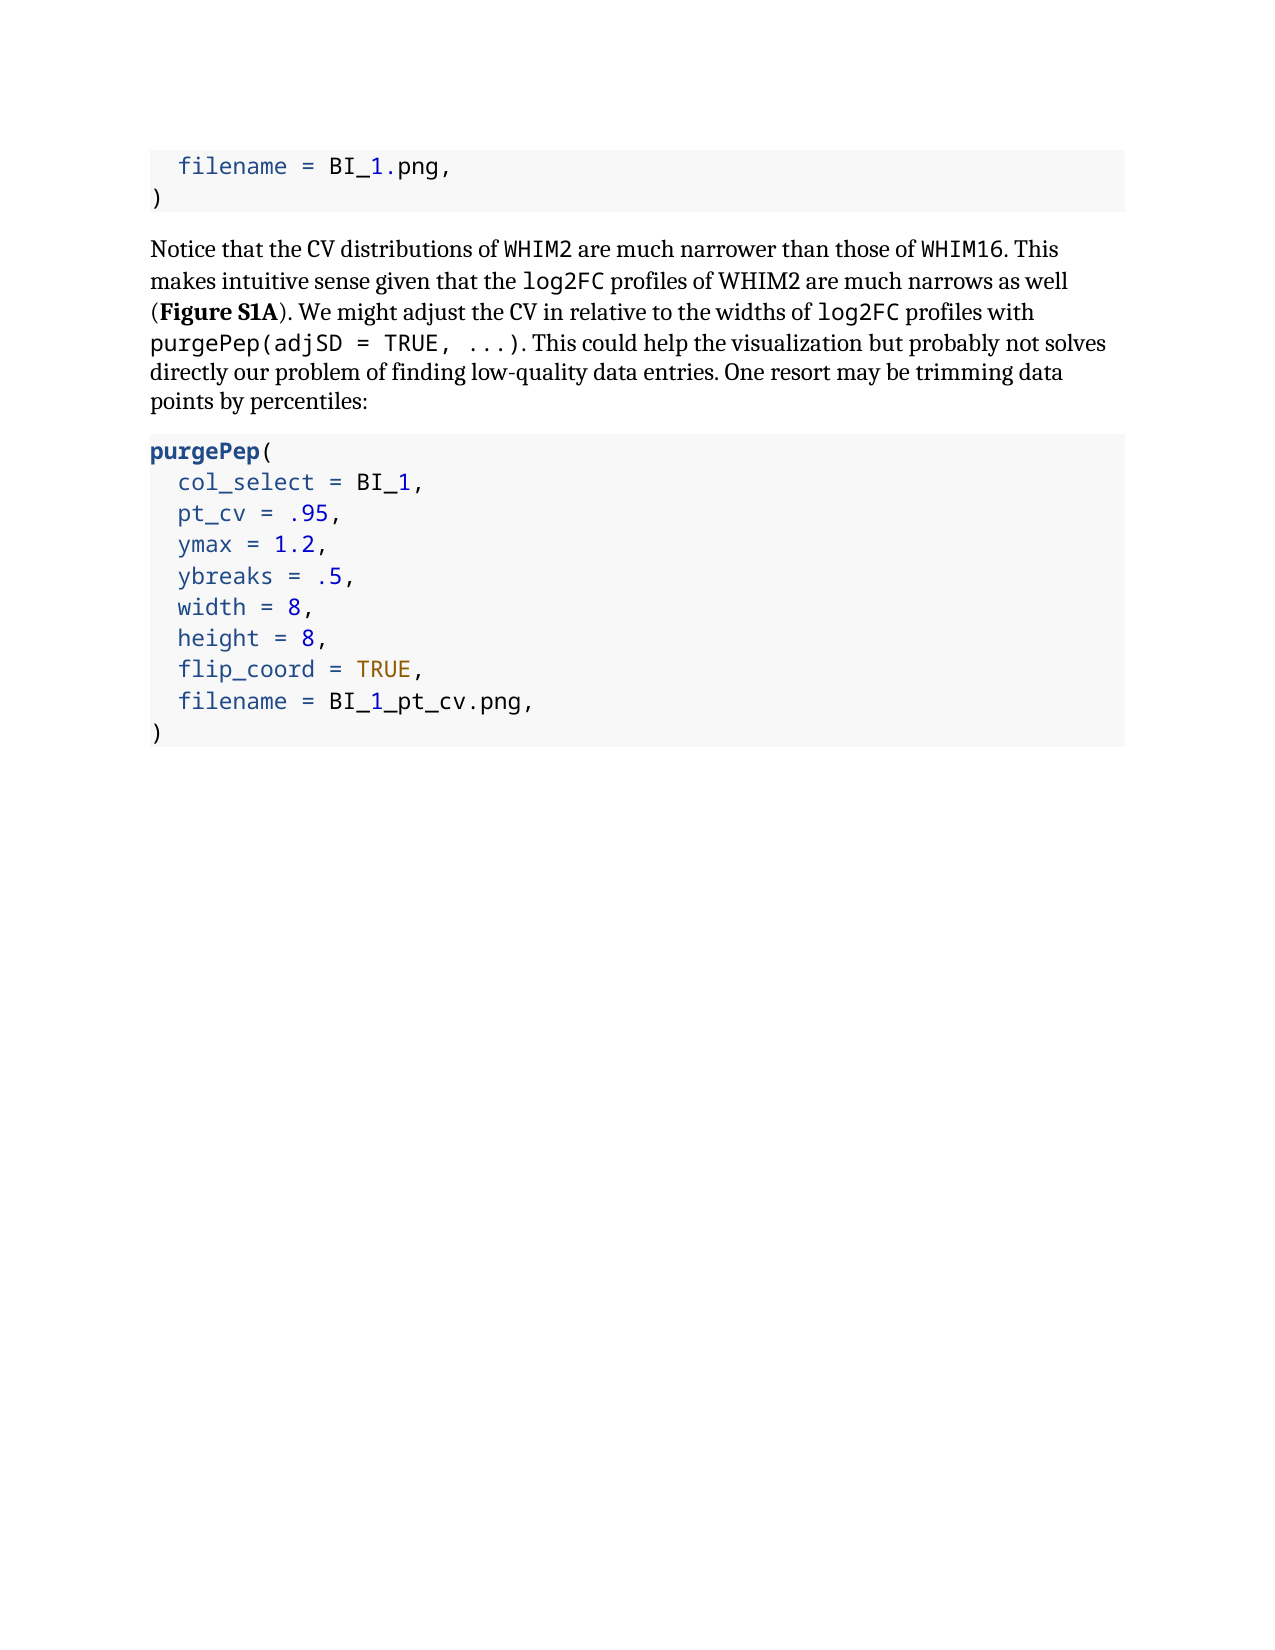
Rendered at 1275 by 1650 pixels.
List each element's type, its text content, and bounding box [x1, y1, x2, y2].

text purgePep( col_select = BI_1, pt_cv = .95, ymax = 1.2, ybreaks = .5, width = 8, height = 8, flip_coord = TRUE, filename = BI_1_pt_cv.png, ) [150, 434, 1125, 747]
text Notice that the CV distributions of WHIM2 are much narrower than those of WHIM16. This makes intuitive sense given that the log2FC profiles of WHIM2 are much narrows as well (Figure S1A). We might adjust the CV in relative to the widths of log2FC profiles with purgePep(adjSD = TRUE, ...). This could help the visualization but probably not solves directly our problem of finding low-quality data entries. One resort may be trimming data points by percentiles: [150, 233, 1125, 416]
